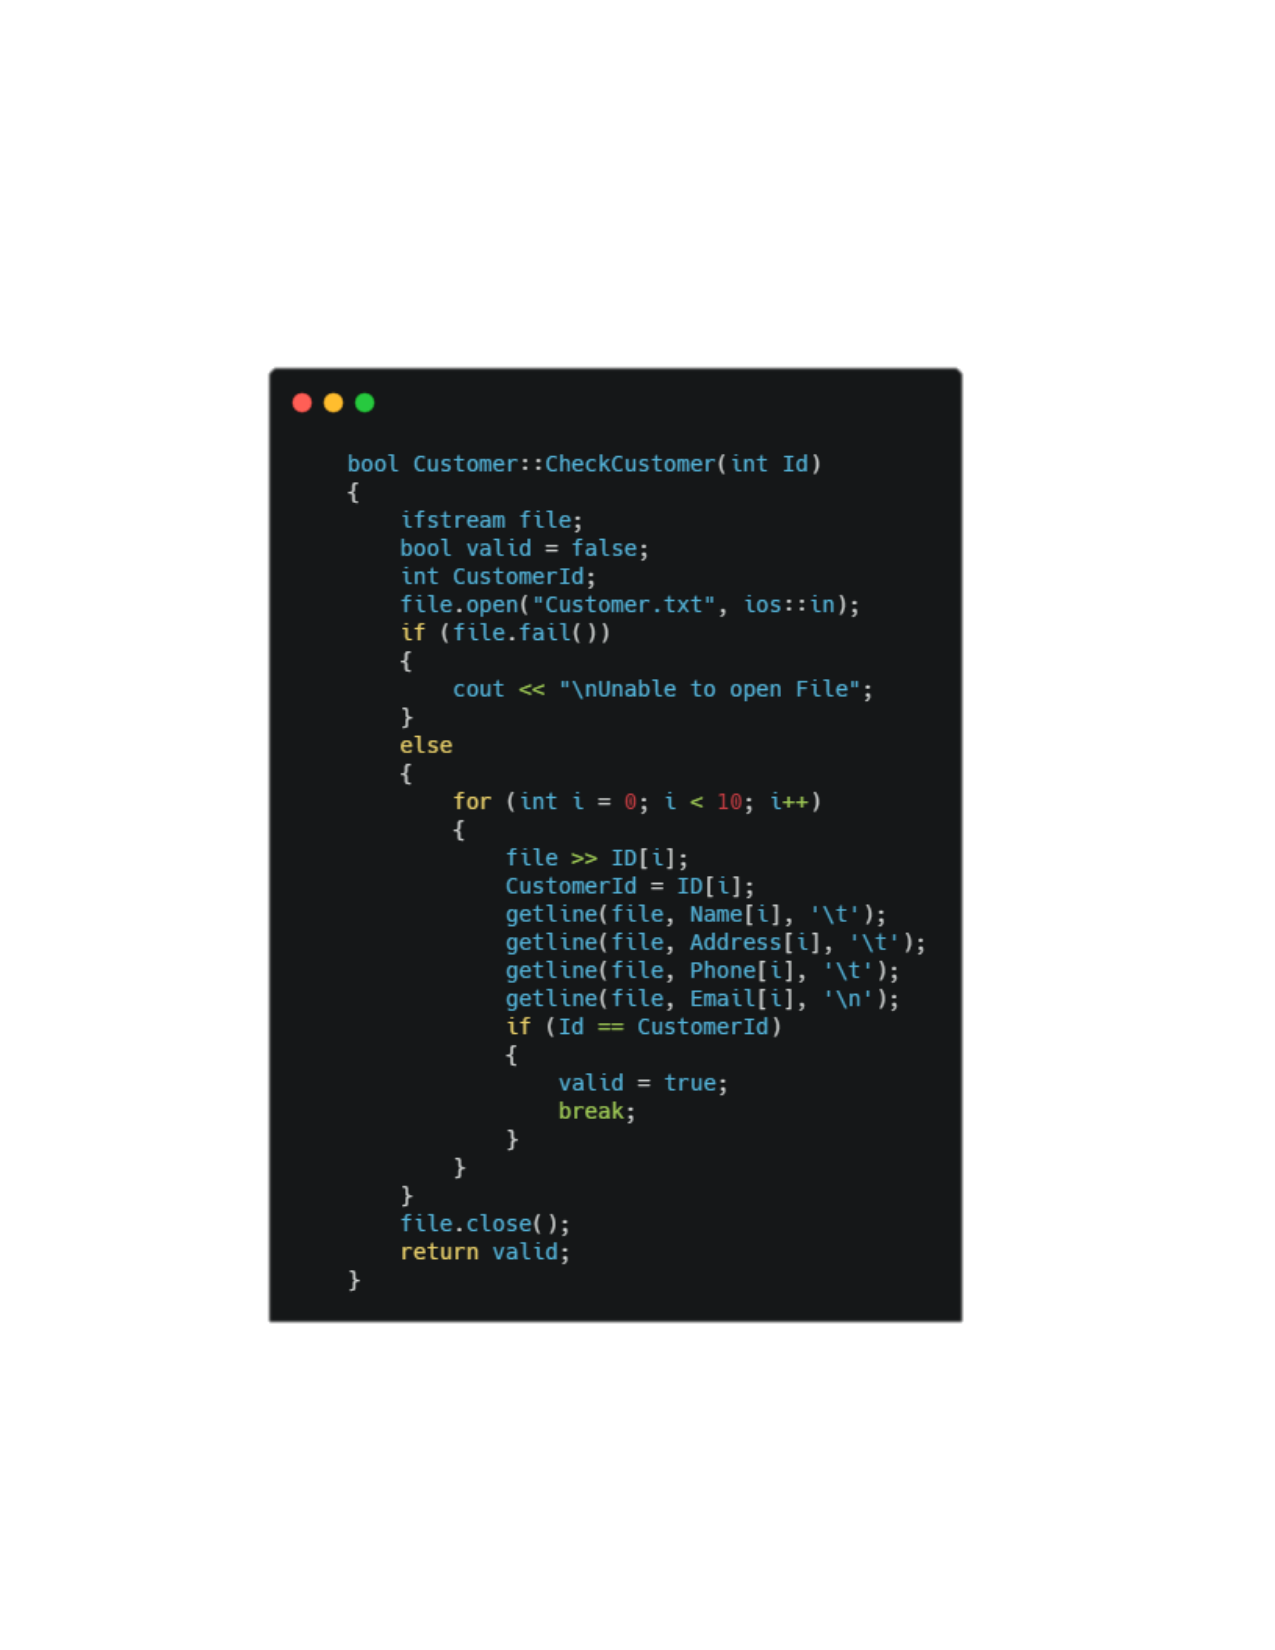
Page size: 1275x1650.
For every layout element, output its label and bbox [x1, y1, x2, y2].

picture [182, 281, 1050, 1416]
